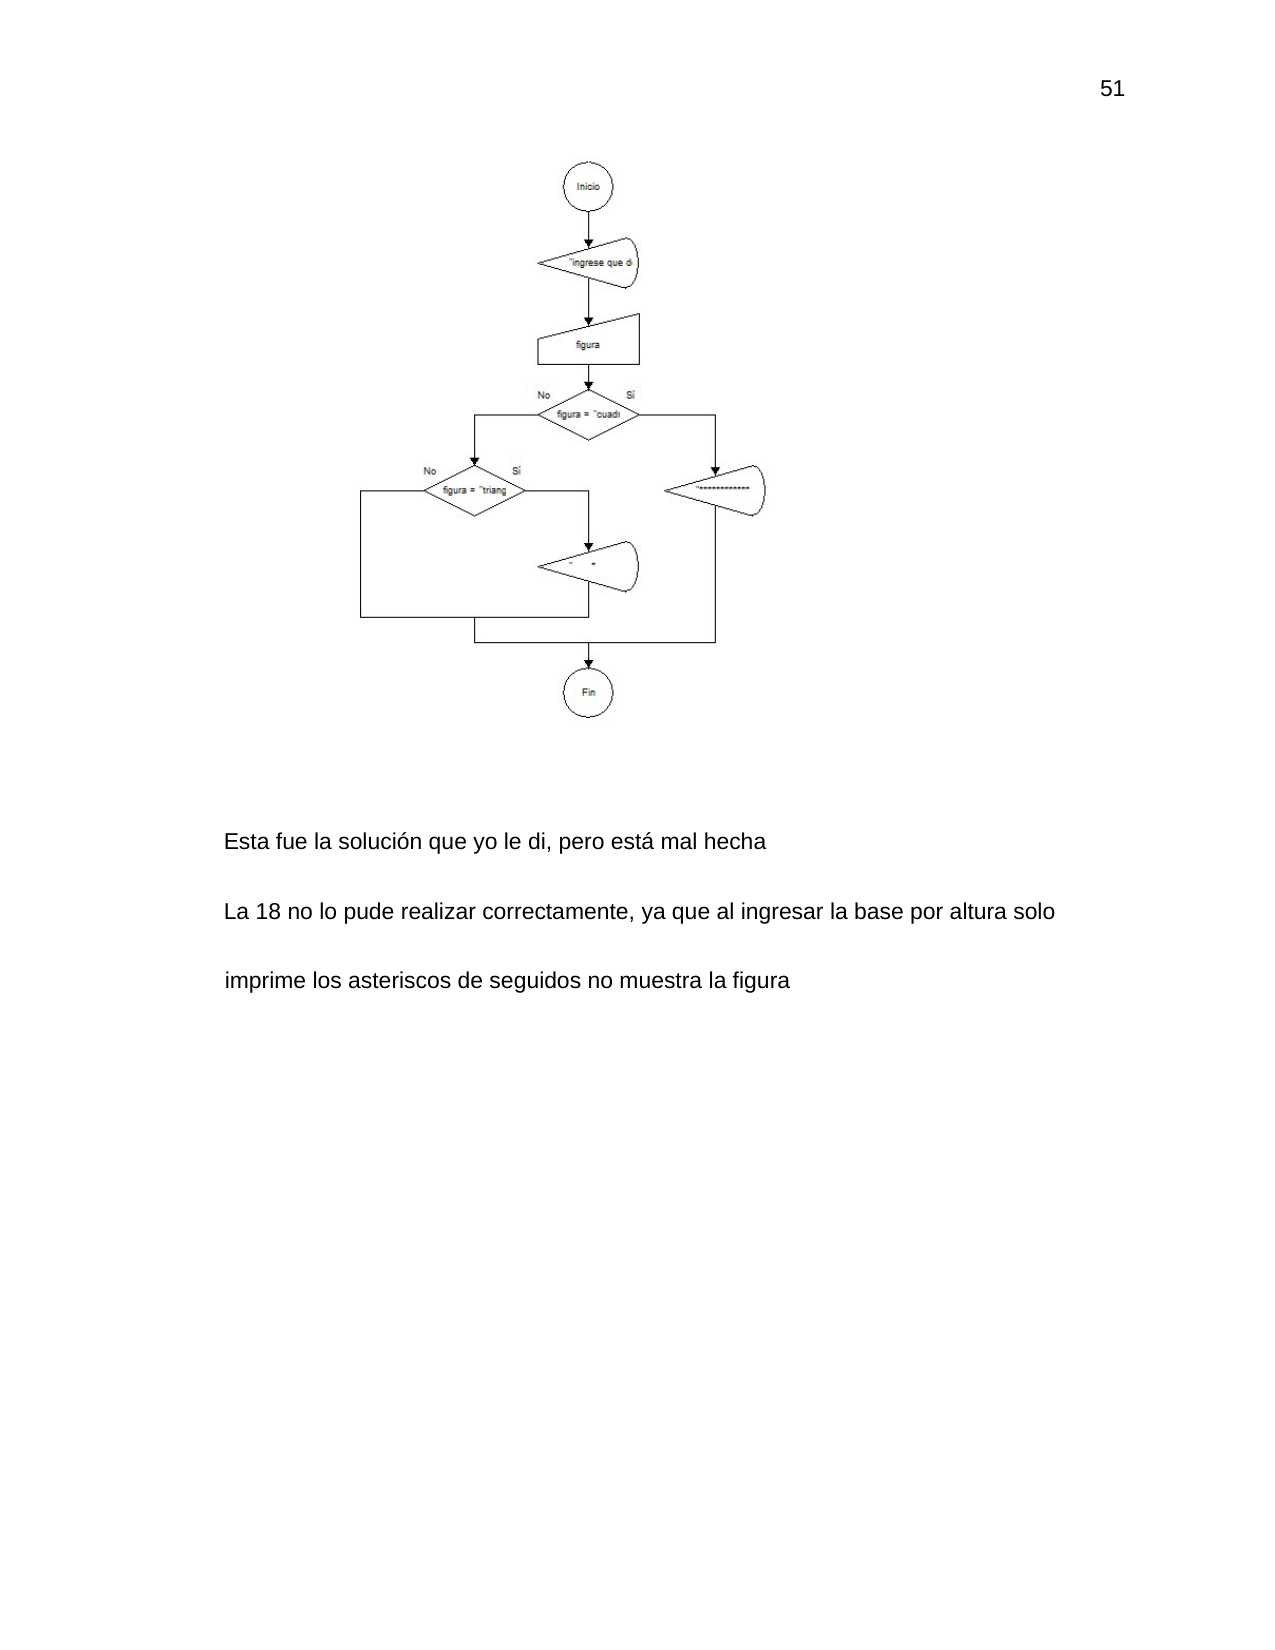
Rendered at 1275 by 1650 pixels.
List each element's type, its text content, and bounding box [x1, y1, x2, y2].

text Esta fue la solución que yo le di, pero está mal hecha [223, 828, 1126, 854]
text La 18 no lo pude realizar correctamente, ya que al ingresar la base por altura solo imprime los asteriscos de seguidos no muestra la figura [223, 898, 1126, 994]
picture [321, 131, 793, 796]
